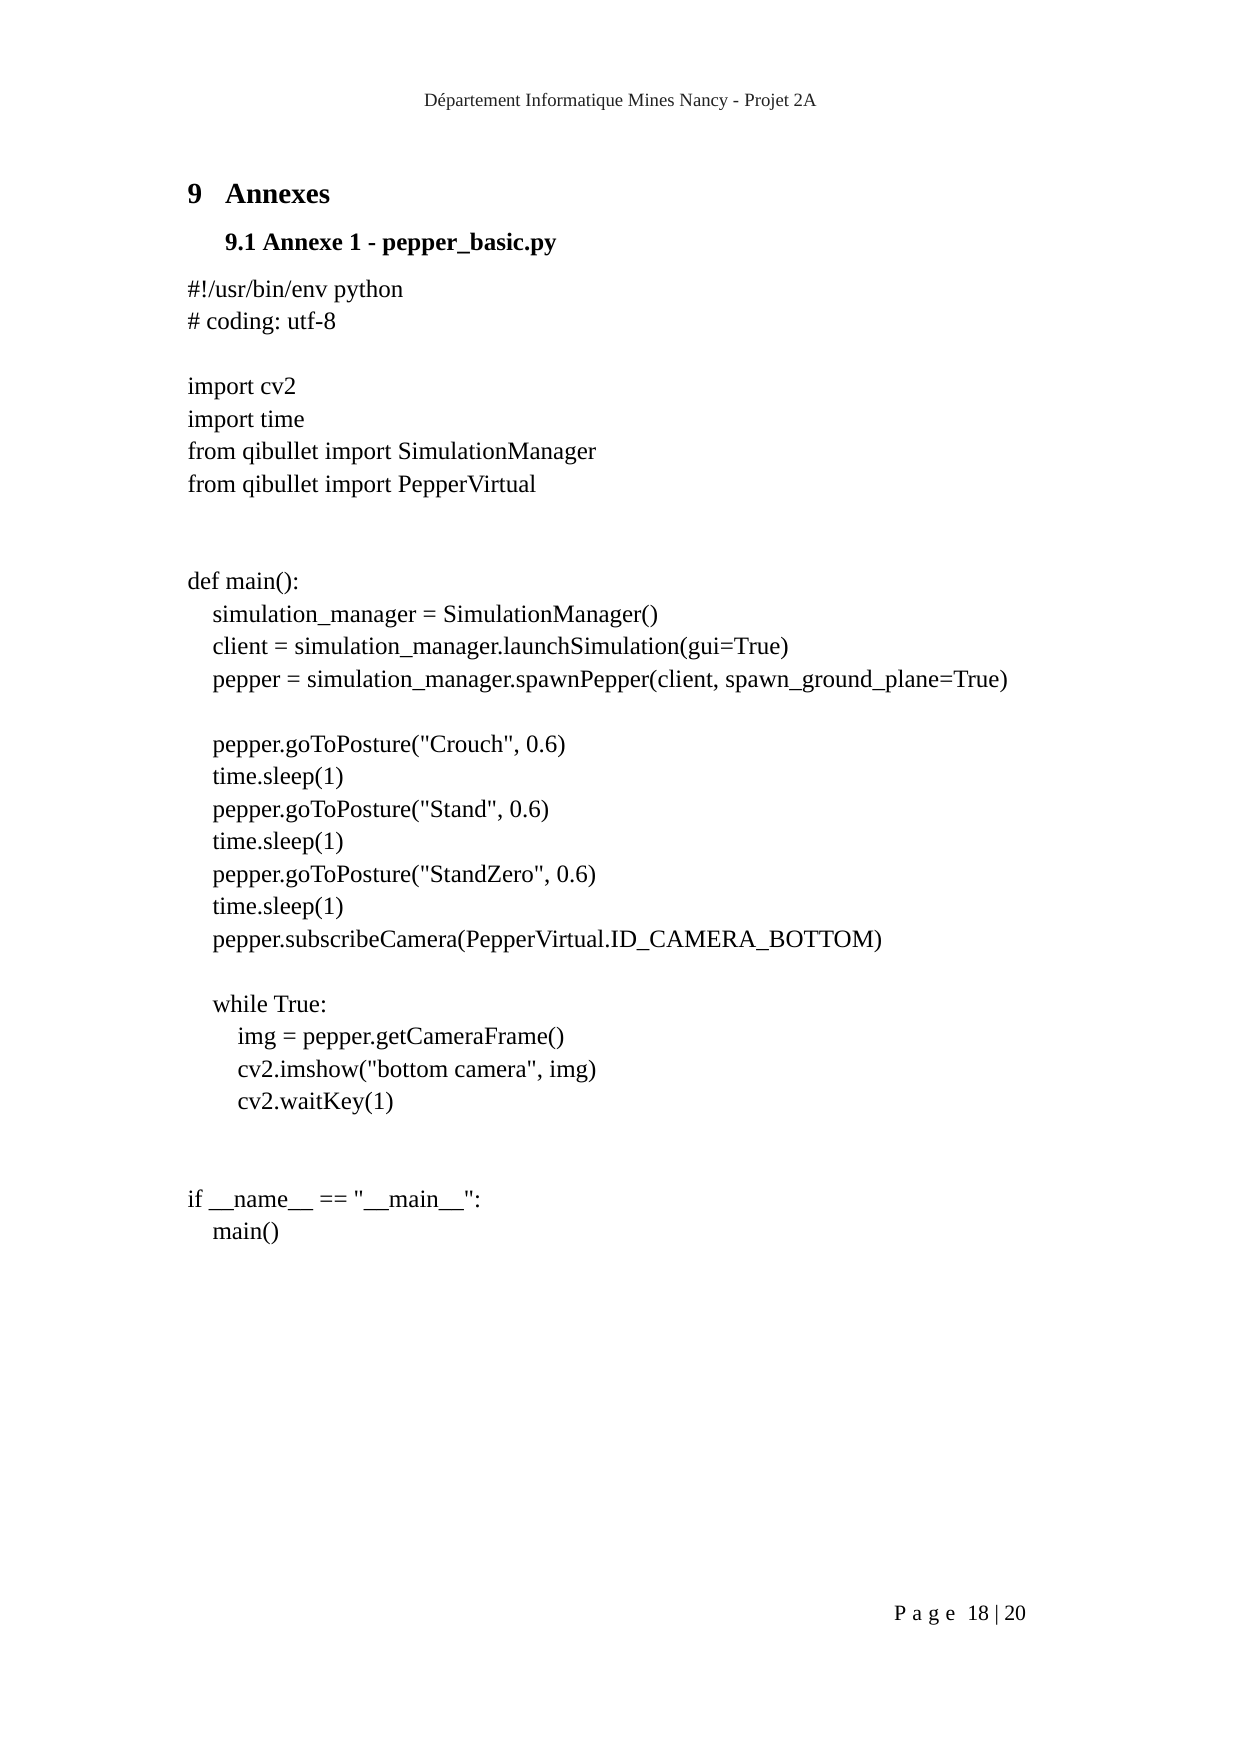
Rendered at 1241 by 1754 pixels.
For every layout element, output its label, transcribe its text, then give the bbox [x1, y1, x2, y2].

text def main(): [187, 564, 1053, 597]
text pepper.subscribeCamera(PepperVirtual.ID_CAMERA_BOTTOM) [187, 922, 1053, 954]
text if __name__ == "__main__": [187, 1182, 1053, 1214]
subtitle Annexe 1 - pepper_basic.py [225, 225, 1053, 258]
text #!/usr/bin/env python [187, 272, 1053, 304]
text pepper.goToPosture("Stand", 0.6) [187, 792, 1053, 824]
text main() [187, 1214, 1053, 1247]
text from qibullet import PepperVirtual [187, 467, 1053, 499]
text import time [187, 402, 1053, 434]
text pepper.goToPosture("StandZero", 0.6) [187, 857, 1053, 889]
text import cv2 [187, 369, 1053, 402]
text cv2.waitKey(1) [187, 1084, 1053, 1117]
text cv2.imshow("bottom camera", img) [187, 1052, 1053, 1084]
text client = simulation_manager.launchSimulation(gui=True) [187, 629, 1053, 662]
subtitle Annexes [187, 160, 1053, 225]
text simulation_manager = SimulationManager() [187, 597, 1053, 629]
text time.sleep(1) [187, 889, 1053, 922]
text time.sleep(1) [187, 824, 1053, 857]
text img = pepper.getCameraFrame() [187, 1019, 1053, 1052]
text pepper = simulation_manager.spawnPepper(client, spawn_ground_plane=True) [187, 662, 1053, 694]
text while True: [187, 987, 1053, 1019]
text pepper.goToPosture("Crouch", 0.6) [187, 727, 1053, 759]
text from qibullet import SimulationManager [187, 434, 1053, 467]
text time.sleep(1) [187, 759, 1053, 792]
text # coding: utf-8 [187, 304, 1053, 337]
